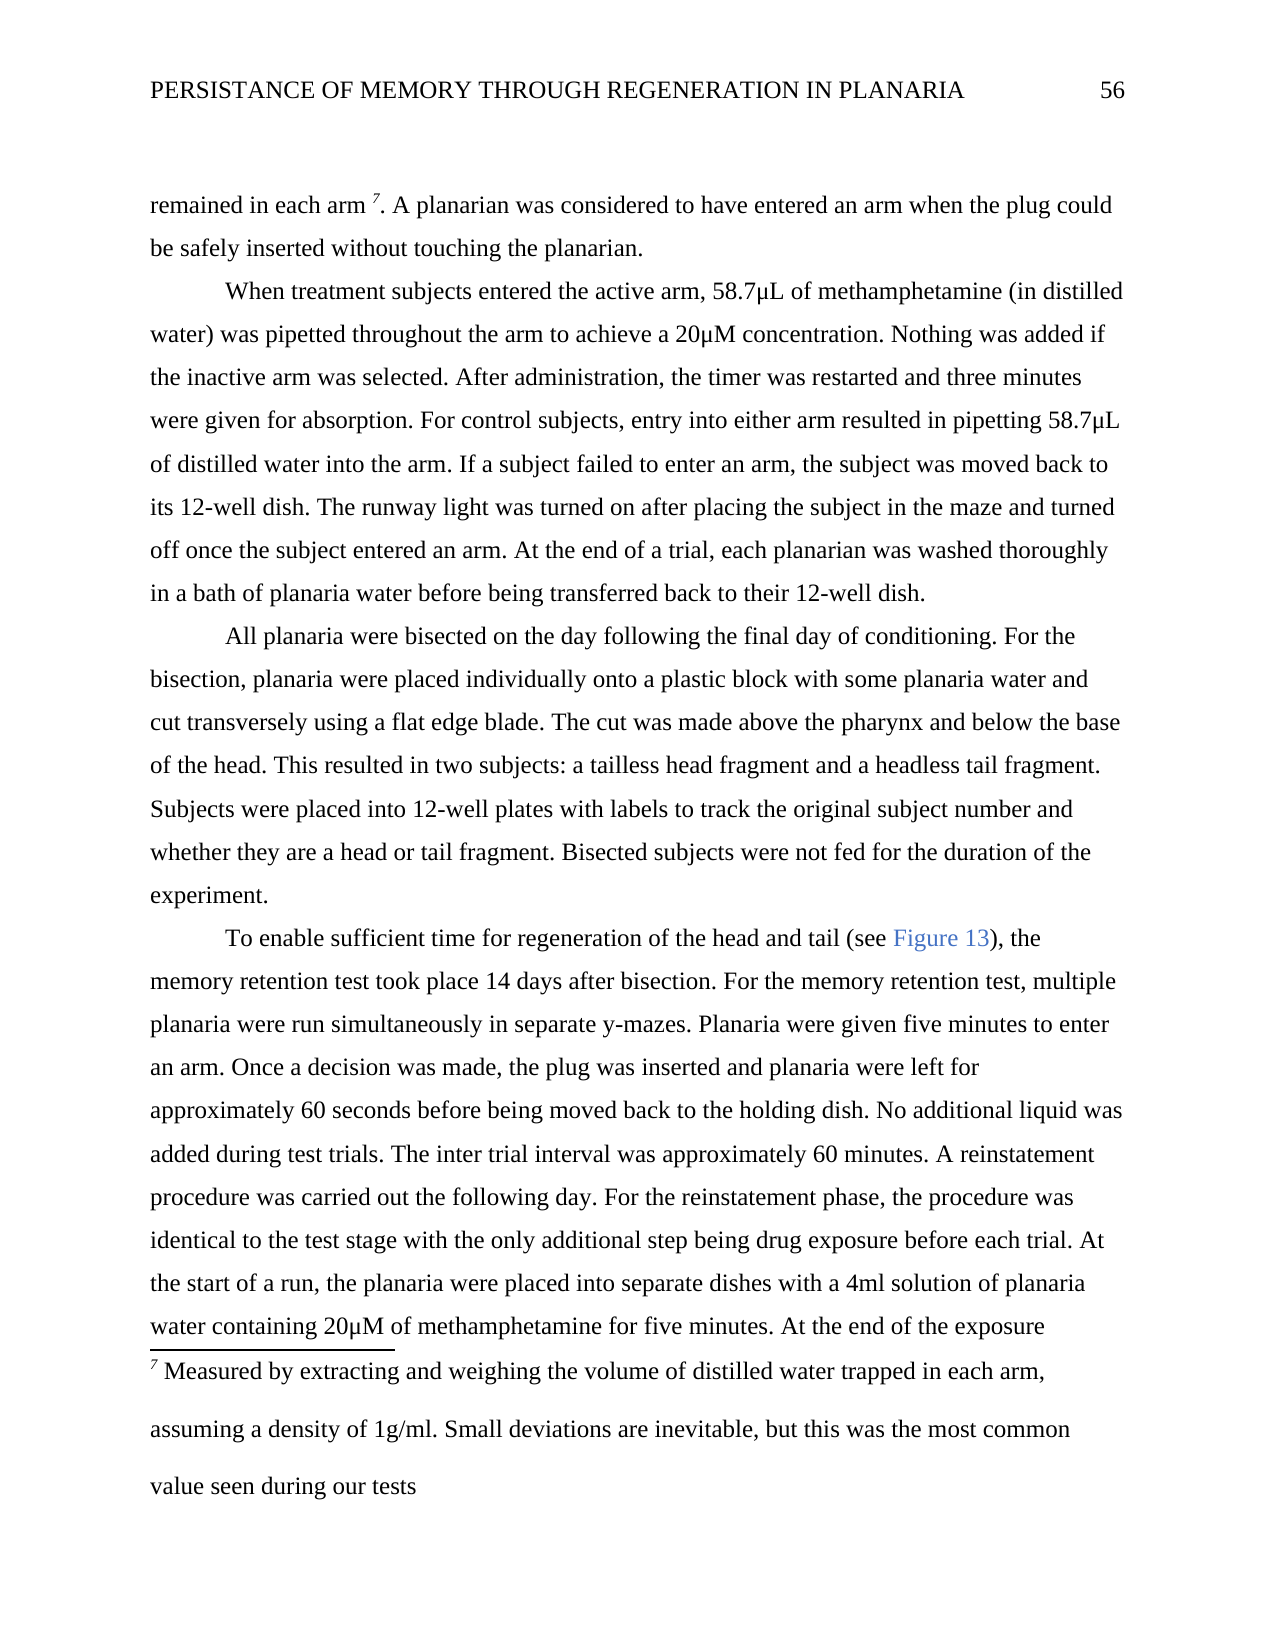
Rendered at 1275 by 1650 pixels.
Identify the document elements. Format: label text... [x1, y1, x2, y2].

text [150, 190, 1125, 262]
text When treatment subjects entered the active arm, 58.7μL of methamphetamine (in distilled water) was pipetted throughout the arm to achieve a 20μM concentration. Nothing was added if the inactive arm was selected. After administration, the timer was restarted and three minutes were given for absorption. For control subjects, entry into either arm resulted in pipetting 58.7μL of distilled water into the arm. If a subject failed to enter an arm, the subject was moved back to its 12-well dish. The runway light was turned on after placing the subject in the maze and turned off once the subject entered an arm. At the end of a trial, each planarian was washed thoroughly in a bath of planaria water before being transferred back to their 12-well dish. [150, 276, 1125, 607]
text All planaria were bisected on the day following the final day of conditioning. For the bisection, planaria were placed individually onto a plastic block with some planaria water and cut transversely using a flat edge blade. The cut was made above the pharynx and below the base of the head. This resulted in two subjects: a tailless head fragment and a headless tail fragment. Subjects were placed into 12-well plates with labels to track the original subject number and whether they are a head or tail fragment. Bisected subjects were not fed for the duration of the experiment. [150, 621, 1125, 909]
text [150, 923, 1125, 1340]
